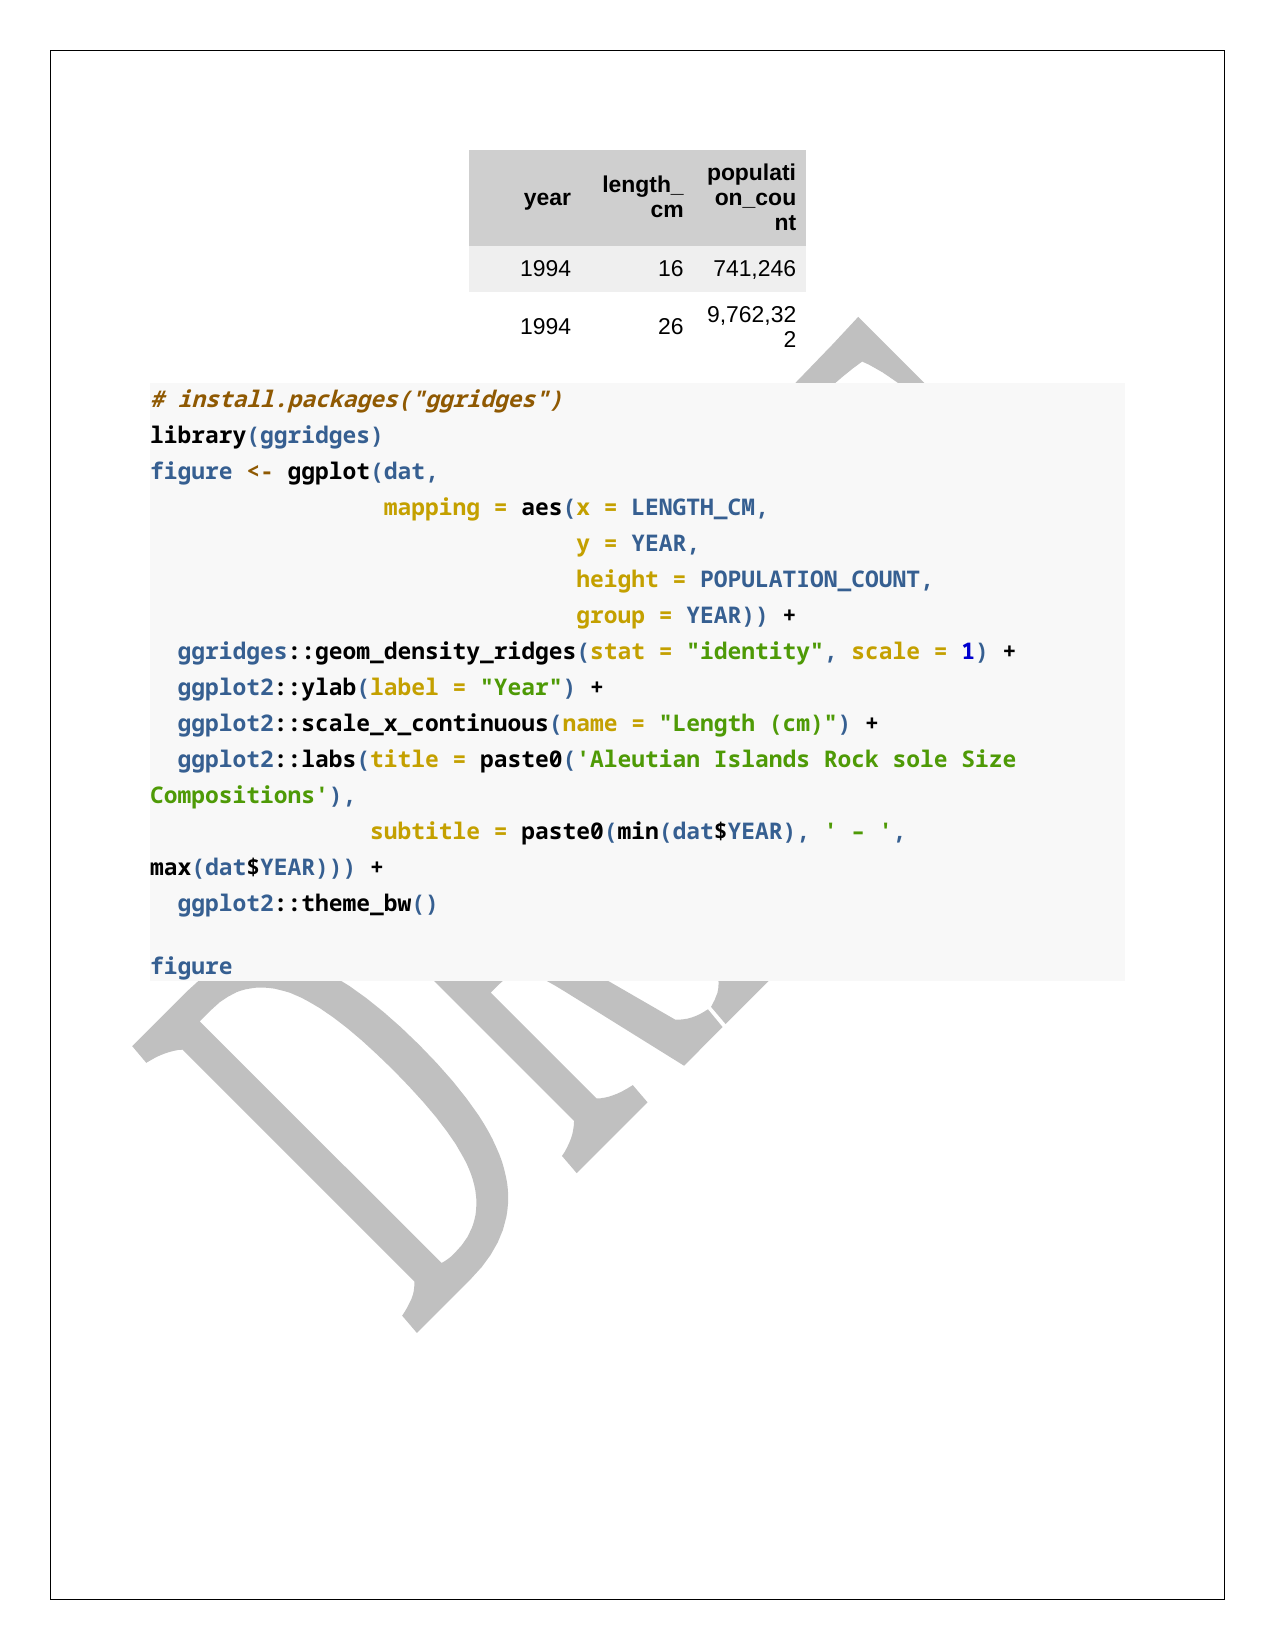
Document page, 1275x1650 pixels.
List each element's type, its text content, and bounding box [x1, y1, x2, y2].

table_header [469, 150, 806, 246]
text # install.packages("ggridges") library(ggridges) figure <- ggplot(dat, mapping = aes(x = LENGTH_CM, y = YEAR, height = POPULATION_COUNT, group = YEAR)) + ggridges::geom_density_ridges(stat = "identity", scale = 1) + ggplot2::ylab(label = "Year") + ggplot2::scale_x_continuous(name = "Length (cm)") + ggplot2::labs(title = paste0('Aleutian Islands Rock sole Size Compositions'), subtitle = paste0(min(dat$YEAR), ' – ', max(dat$YEAR))) + ggplot2::theme_bw() figure [150, 383, 1125, 981]
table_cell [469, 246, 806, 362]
